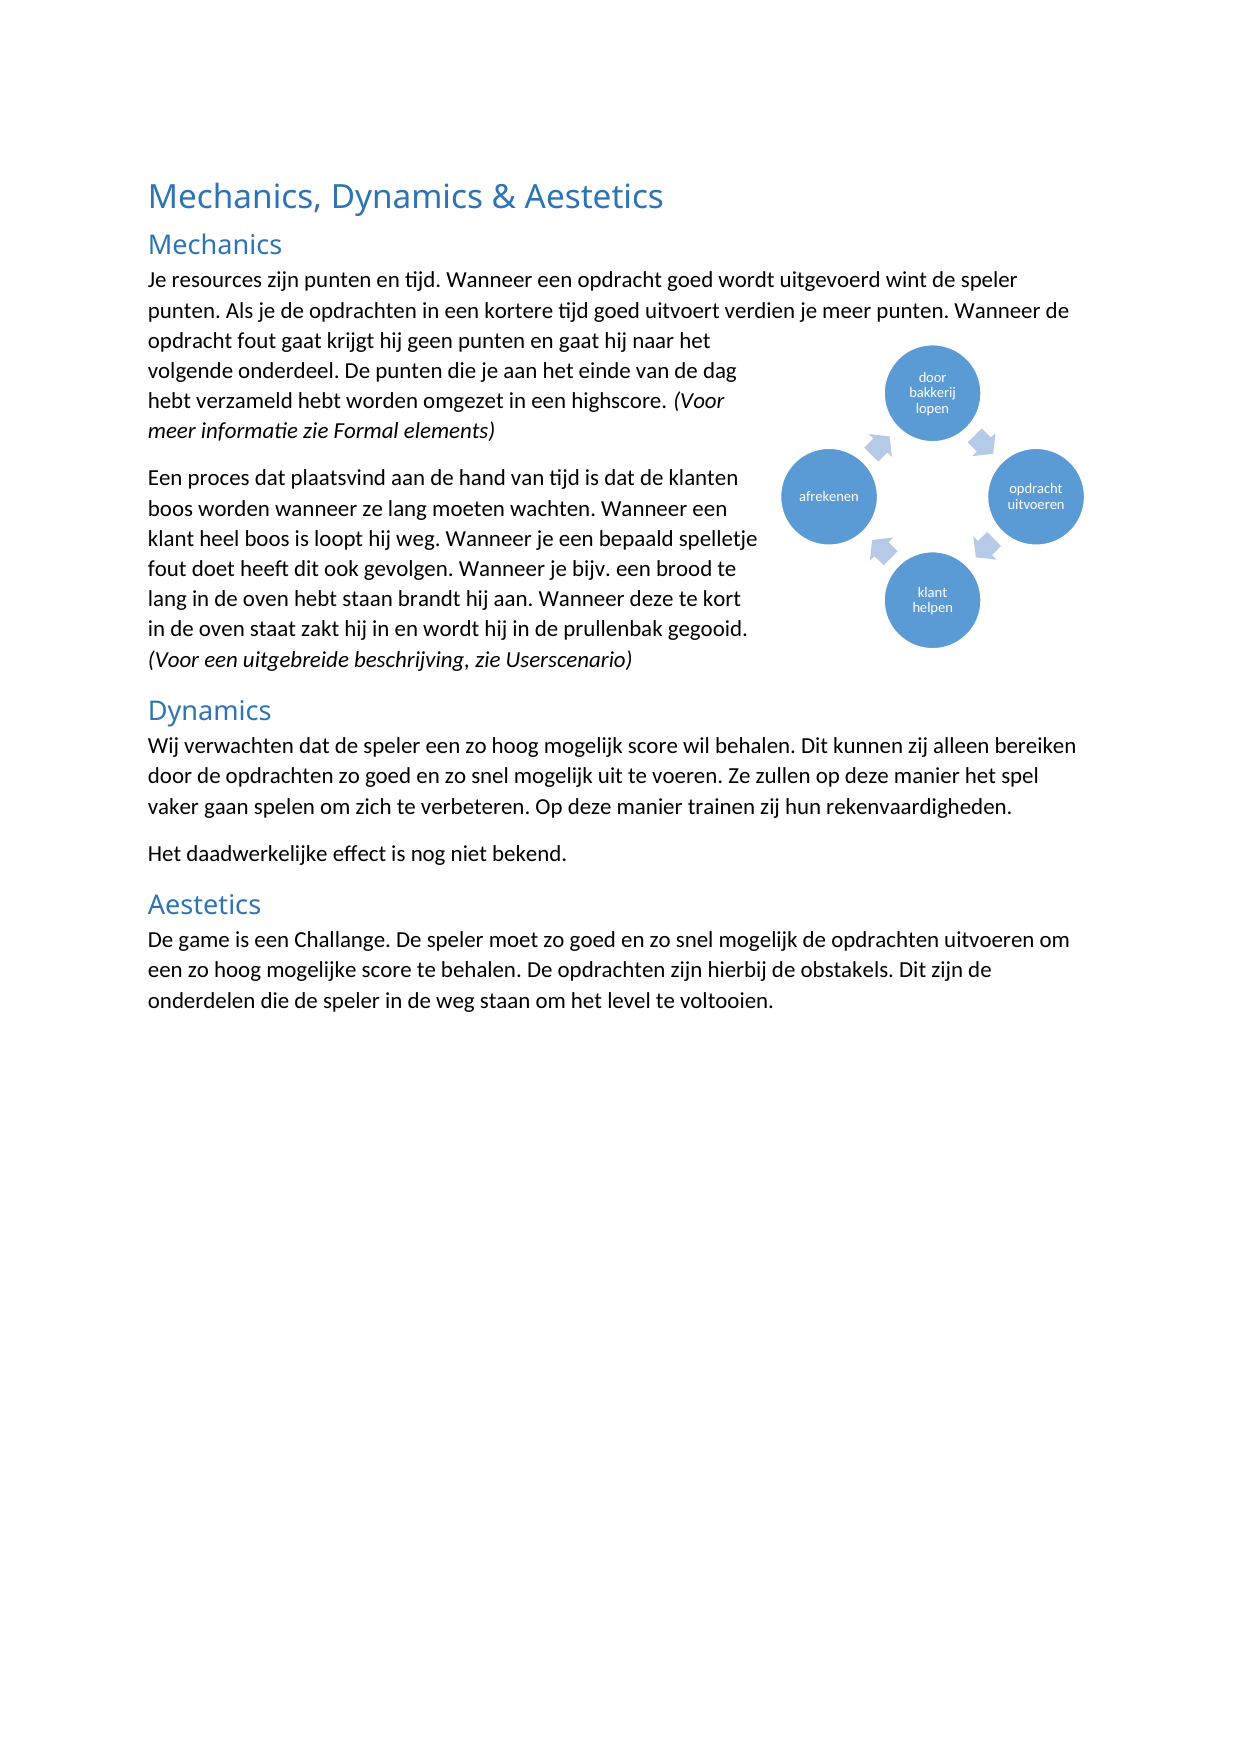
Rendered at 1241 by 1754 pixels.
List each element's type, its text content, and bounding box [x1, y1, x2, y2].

text De game is een Challange. De speler moet zo goed en zo snel mogelijk de opdrachten uitvoeren om een zo hoog mogelijke score te behalen. De opdrachten zijn hierbij de obstakels. Dit zijn de onderdelen die de speler in de weg staan om het level te voltooien. [148, 925, 1093, 1014]
subtitle Mechanics [148, 226, 1093, 263]
text Wij verwachten dat de speler een zo hoog mogelijk score wil behalen. Dit kunnen zij alleen bereiken door de opdrachten zo goed en zo snel mogelijk uit te voeren. Ze zullen op deze manier het spel vaker gaan spelen om zich te verbeteren. Op deze manier trainen zij hun rekenvaardigheden. [148, 731, 1093, 820]
text Een proces dat plaatsvind aan de hand van tijd is dat de klanten boos worden wanneer ze lang moeten wachten. Wanneer een klant heel boos is loopt hij weg. Wanneer je een bepaald spelletje fout doet heeft dit ook gevolgen. Wanneer je bijv. een brood te lang in de oven hebt staan brandt hij aan. Wanneer deze te kort in de oven staat zakt hij in en wordt hij in de prullenbak gegooid. (Voor een uitgebreide beschrijving, zie Userscenario) [148, 463, 1093, 673]
subtitle Mechanics, Dynamics & Aestetics [148, 173, 1093, 218]
subtitle Aestetics [148, 886, 1093, 922]
subtitle Dynamics [148, 692, 1093, 728]
text Je resources zijn punten en tijd. Wanneer een opdracht goed wordt uitgevoerd wint de speler punten. Als je de opdrachten in een kortere tijd goed uitvoert verdien je meer punten. Wanneer de opdracht fout gaat krijgt hij geen punten en gaat hij naar het volgende onderdeel. De punten die je aan het einde van de dag hebt verzameld hebt worden omgezet in een highscore. (Voor meer informatie zie Formal elements) [148, 266, 1093, 444]
text Het daadwerkelijke effect is nog niet bekend. [148, 839, 1093, 867]
